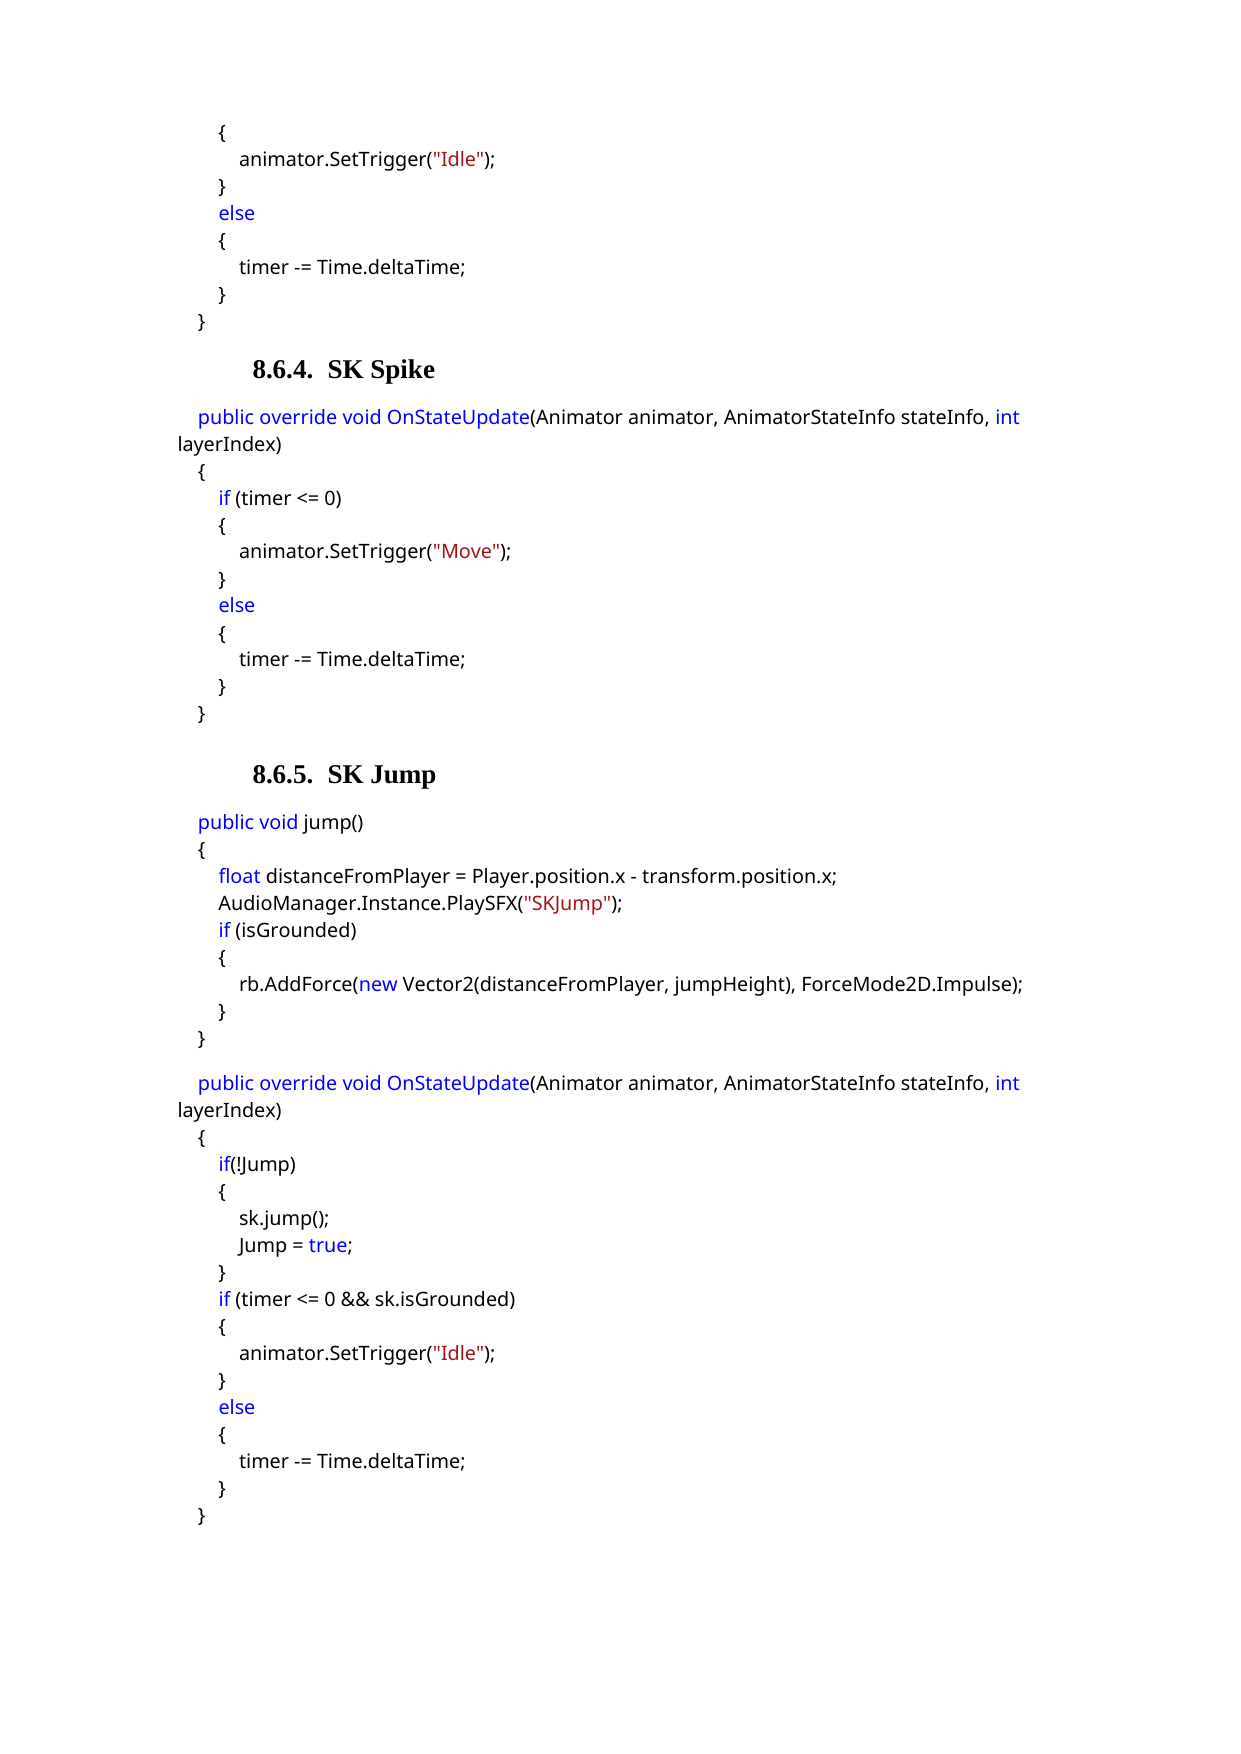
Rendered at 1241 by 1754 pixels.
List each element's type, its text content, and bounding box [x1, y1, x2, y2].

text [177, 403, 1122, 457]
text } [177, 280, 1122, 307]
text timer -= Time.deltaTime; [177, 646, 1122, 673]
text } [177, 1366, 1122, 1393]
text public void jump() [177, 808, 1122, 835]
text if(!Jump) [177, 1151, 1122, 1178]
text else [177, 592, 1122, 619]
text if (isGrounded) [177, 916, 1122, 943]
text if (timer <= 0) [177, 484, 1122, 511]
text else [177, 1393, 1122, 1420]
text if (timer <= 0 && sk.isGrounded) [177, 1286, 1122, 1312]
text } [177, 700, 1122, 727]
text } [177, 172, 1122, 199]
text Jump = true; [177, 1232, 1122, 1258]
text { [177, 1178, 1122, 1204]
text } [177, 1024, 1122, 1051]
text } [177, 997, 1122, 1024]
text { [177, 1420, 1122, 1447]
text else [177, 199, 1122, 226]
text { [177, 1124, 1122, 1151]
text { [177, 835, 1122, 862]
text timer -= Time.deltaTime; [177, 1447, 1122, 1474]
text } [177, 1258, 1122, 1286]
text animator.SetTrigger("Move"); [177, 538, 1122, 565]
text float distanceFromPlayer = Player.position.x - transform.position.x; [177, 862, 1122, 889]
text } [177, 1501, 1122, 1528]
text } [177, 565, 1122, 592]
text animator.SetTrigger("Idle"); [177, 1339, 1122, 1366]
text { [177, 226, 1122, 253]
text sk.jump(); [177, 1204, 1122, 1232]
text animator.SetTrigger("Idle"); [177, 145, 1122, 172]
text public override void OnStateUpdate(Animator animator, AnimatorStateInfo stateInfo, int layerIndex) [177, 1070, 1122, 1124]
list SK Spike [252, 353, 1122, 384]
text { [177, 511, 1122, 538]
text { [177, 1312, 1122, 1339]
text { [177, 619, 1122, 646]
text } [177, 1474, 1122, 1501]
text { [177, 118, 1122, 145]
text } [177, 673, 1122, 700]
text rb.AddForce(new Vector2(distanceFromPlayer, jumpHeight), ForceMode2D.Impulse); [177, 970, 1122, 997]
text { [177, 943, 1122, 970]
list SK Jump [252, 758, 1122, 789]
text AudioManager.Instance.PlaySFX("SKJump"); [177, 889, 1122, 916]
text } [177, 307, 1122, 334]
text { [177, 457, 1122, 484]
text timer -= Time.deltaTime; [177, 253, 1122, 280]
